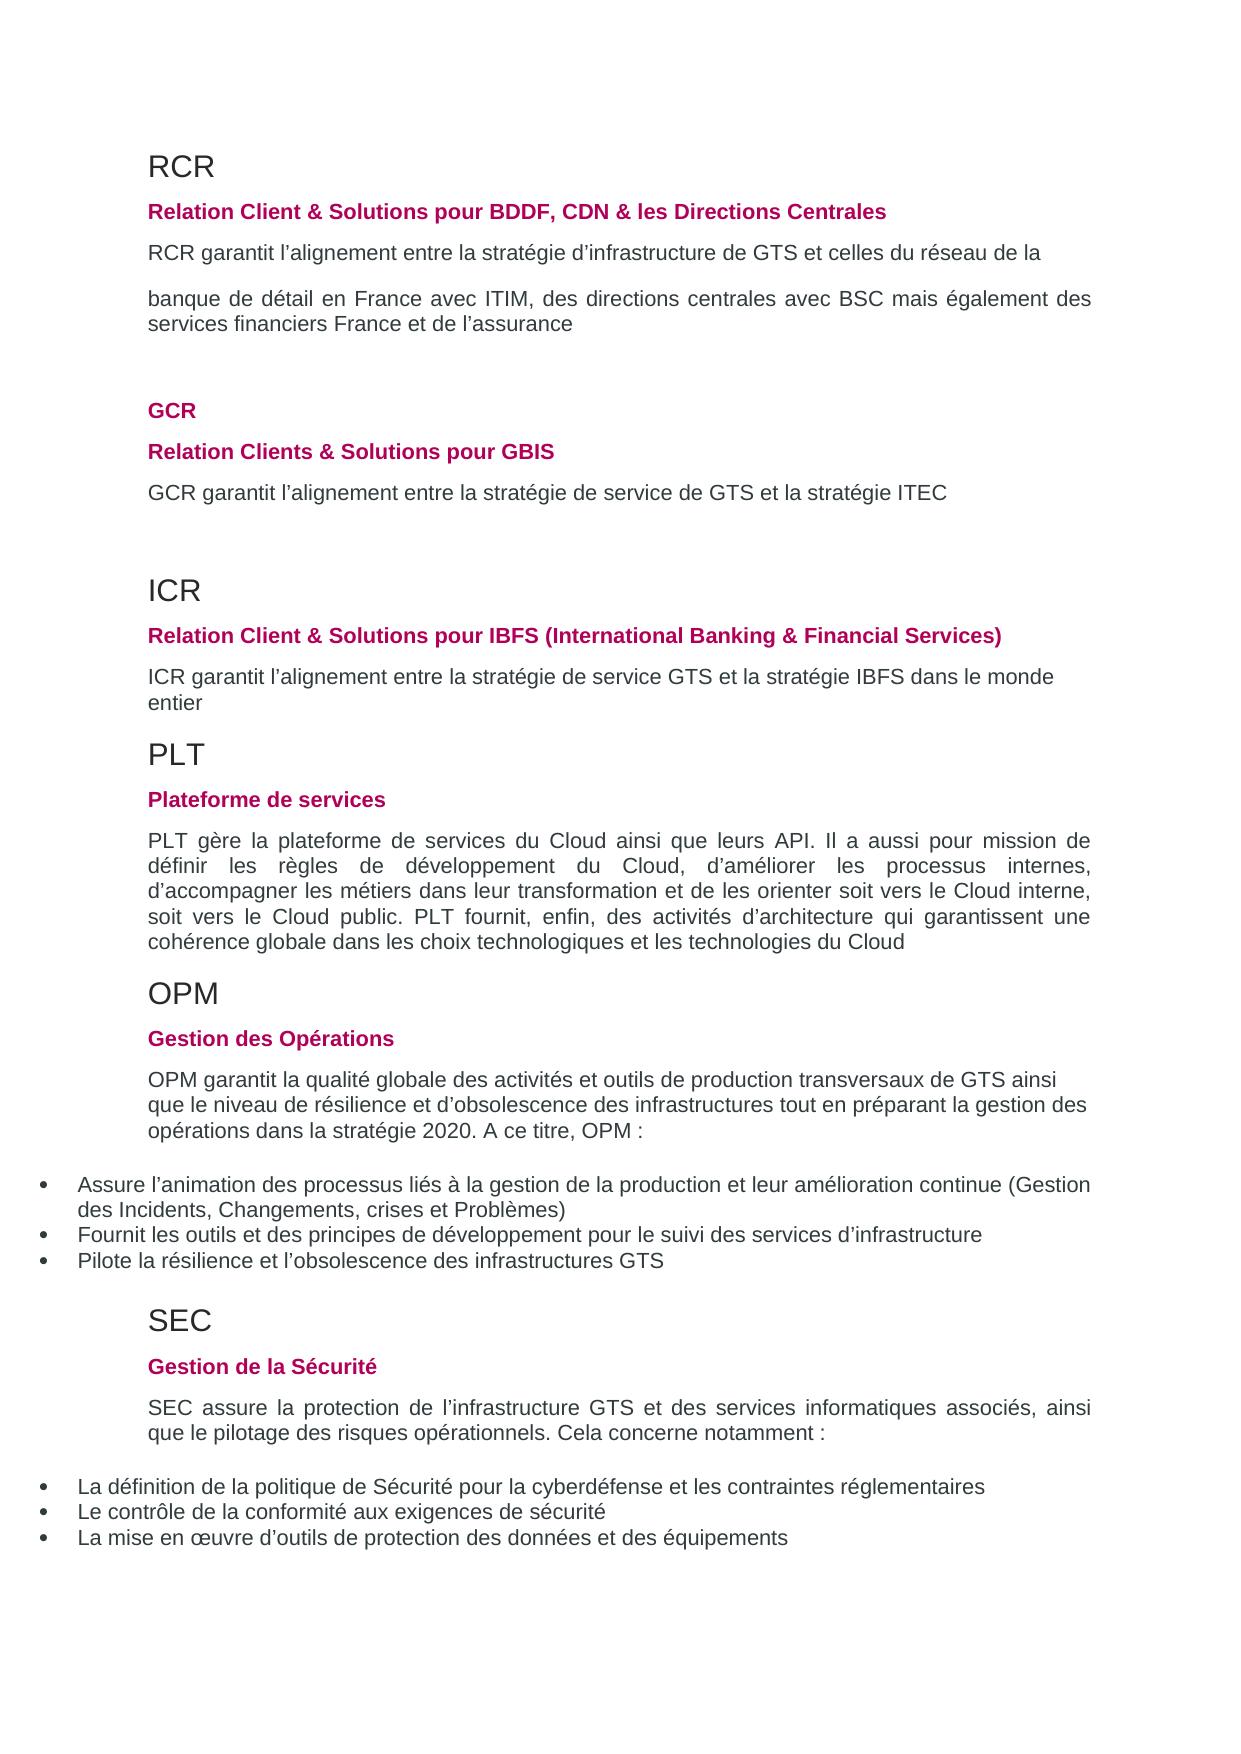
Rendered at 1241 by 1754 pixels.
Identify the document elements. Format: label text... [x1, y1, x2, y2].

text OPM [148, 975, 1093, 1011]
text Relation Clients & Solutions pour GBIS [148, 439, 1093, 464]
list Assure l’animation des processus liés à la gestion de la production et leur amélioration continue (Gestion des Incidents, Changements, crises et Problèmes) [40, 1172, 1093, 1222]
list Le contrôle de la conformité aux exigences de sécurité [40, 1499, 1093, 1524]
text PLT gère la plateforme de services du Cloud ainsi que leurs API. Il a aussi pour mission de définir les règles de développement du Cloud, d’améliorer les processus internes, d’accompagner les métiers dans leur transformation et de les orienter soit vers le Cloud interne, soit vers le Cloud public. PLT fournit, enfin, des activités d’architecture qui garantissent une cohérence globale dans les choix technologiques et les technologies du Cloud [148, 828, 1093, 954]
text Relation Client & Solutions pour BDDF, CDN & les Directions Centrales [148, 199, 1093, 224]
text OPM garantit la qualité globale des activités et outils de production transversaux de GTS ainsi que le niveau de résilience et d’obsolescence des infrastructures tout en préparant la gestion des opérations dans la stratégie 2020. A ce titre, OPM : [148, 1067, 1093, 1143]
list Pilote la résilience et l’obsolescence des infrastructures GTS [40, 1248, 1093, 1273]
text Plateforme de services [148, 787, 1093, 812]
text Gestion de la Sécurité [148, 1353, 1093, 1379]
text PLT [148, 736, 1093, 771]
text GCR [148, 398, 1093, 423]
text SEC [148, 1302, 1093, 1338]
text ICR [148, 572, 1093, 608]
text ICR garantit l’alignement entre la stratégie de service GTS et la stratégie IBFS dans le monde entier [148, 664, 1093, 715]
text banque de détail en France avec ITIM, des directions centrales avec BSC mais également des services financiers France et de l’assurance [148, 286, 1093, 336]
text RCR [148, 148, 1093, 183]
list La définition de la politique de Sécurité pour la cyberdéfense et les contraintes réglementaires [40, 1474, 1093, 1499]
list Fournit les outils et des principes de développement pour le suivi des services d’infrastructure [40, 1222, 1093, 1248]
text Gestion des Opérations [148, 1026, 1093, 1052]
text RCR garantit l’alignement entre la stratégie d’infrastructure de GTS et celles du réseau de la [148, 240, 1093, 265]
text Relation Client & Solutions pour IBFS (International Banking & Financial Services) [148, 623, 1093, 649]
list La mise en œuvre d’outils de protection des données et des équipements [40, 1524, 1093, 1549]
text GCR garantit l’alignement entre la stratégie de service de GTS et la stratégie ITEC [148, 480, 1093, 505]
text SEC assure la protection de l’infrastructure GTS et des services informatiques associés, ainsi que le pilotage des risques opérationnels. Cela concerne notamment : [148, 1394, 1093, 1445]
